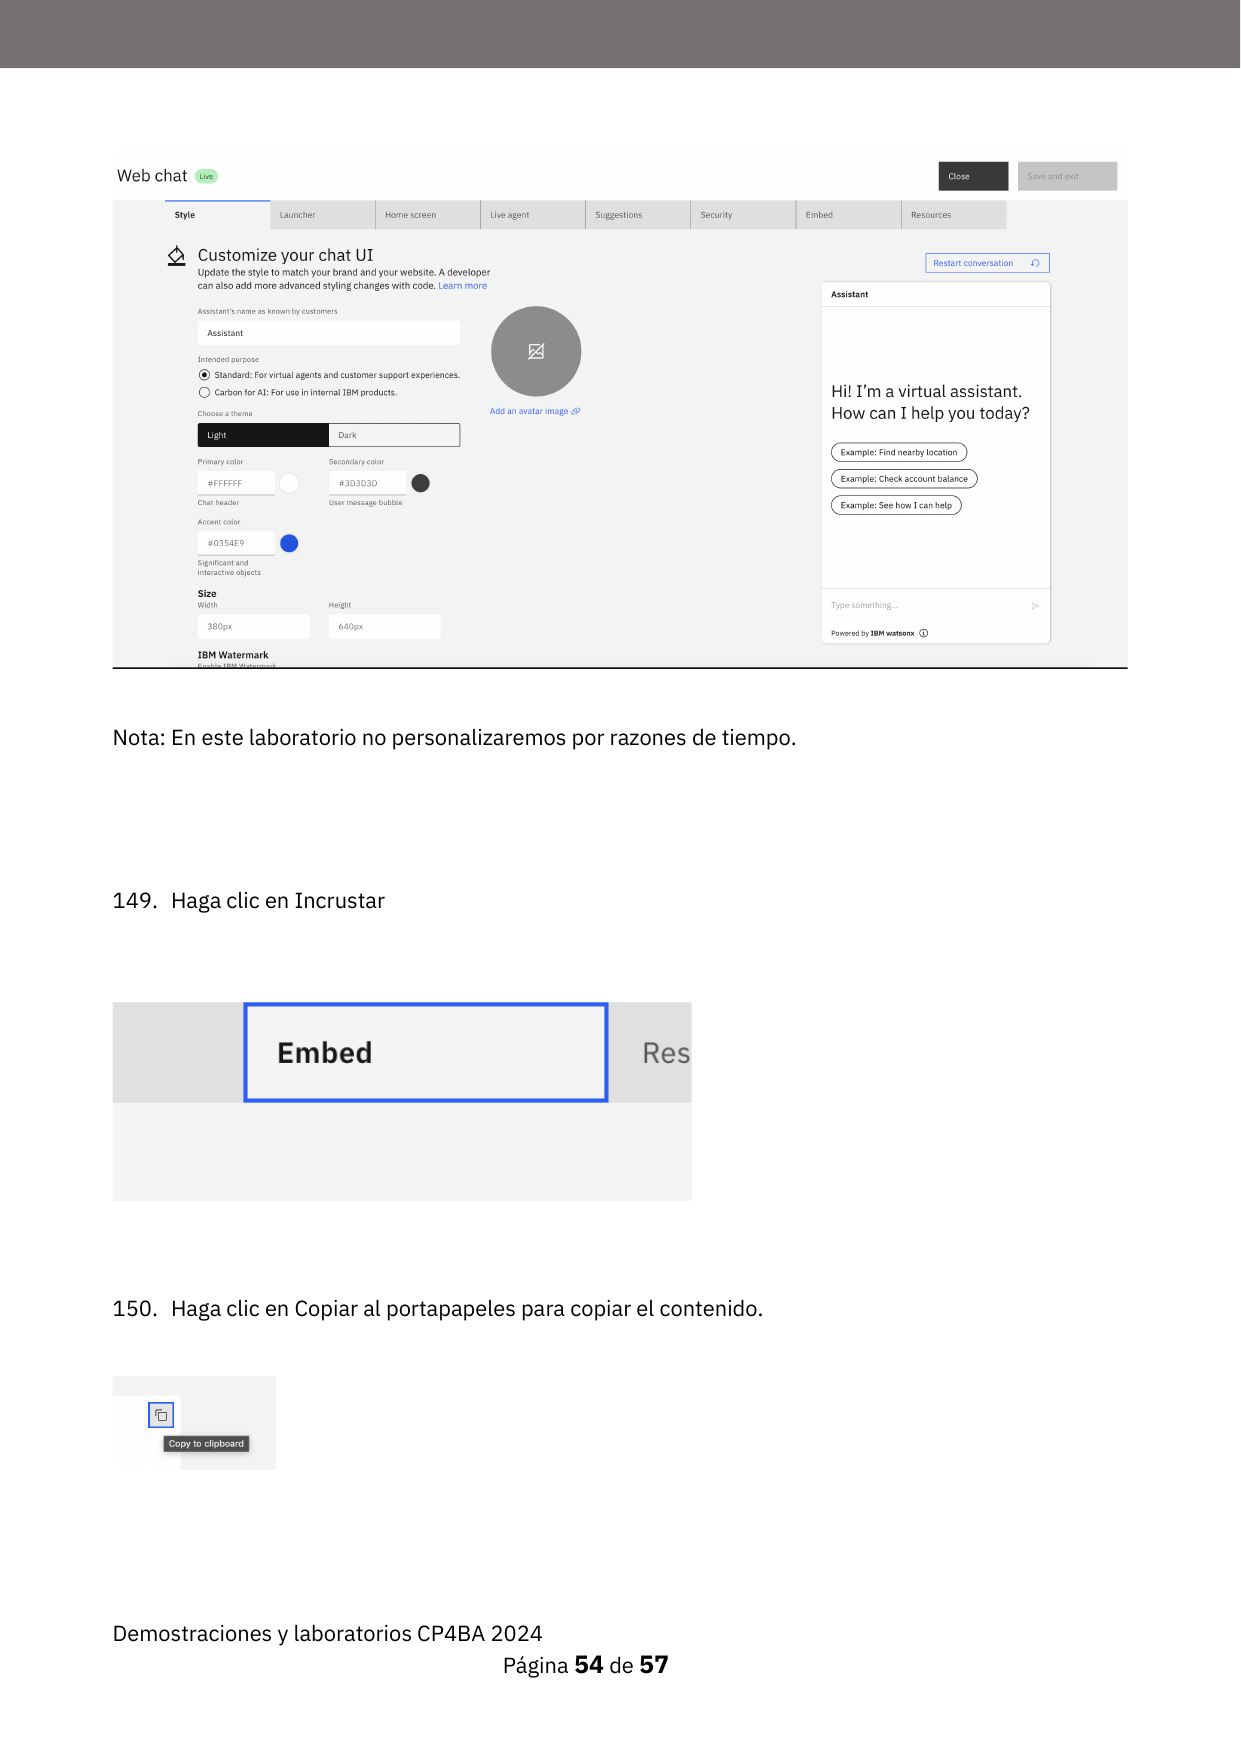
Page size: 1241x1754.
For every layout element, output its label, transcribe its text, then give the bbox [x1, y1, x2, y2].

text Nota: En este laboratorio no personalizaremos por razones de tiempo. [112, 722, 1128, 751]
list Haga clic en Incrustar [112, 886, 1128, 915]
list Haga clic en Copiar al portapapeles para copiar el contenido. [112, 1294, 1128, 1323]
picture [112, 1376, 277, 1470]
picture [112, 927, 692, 1201]
picture [112, 150, 1128, 669]
